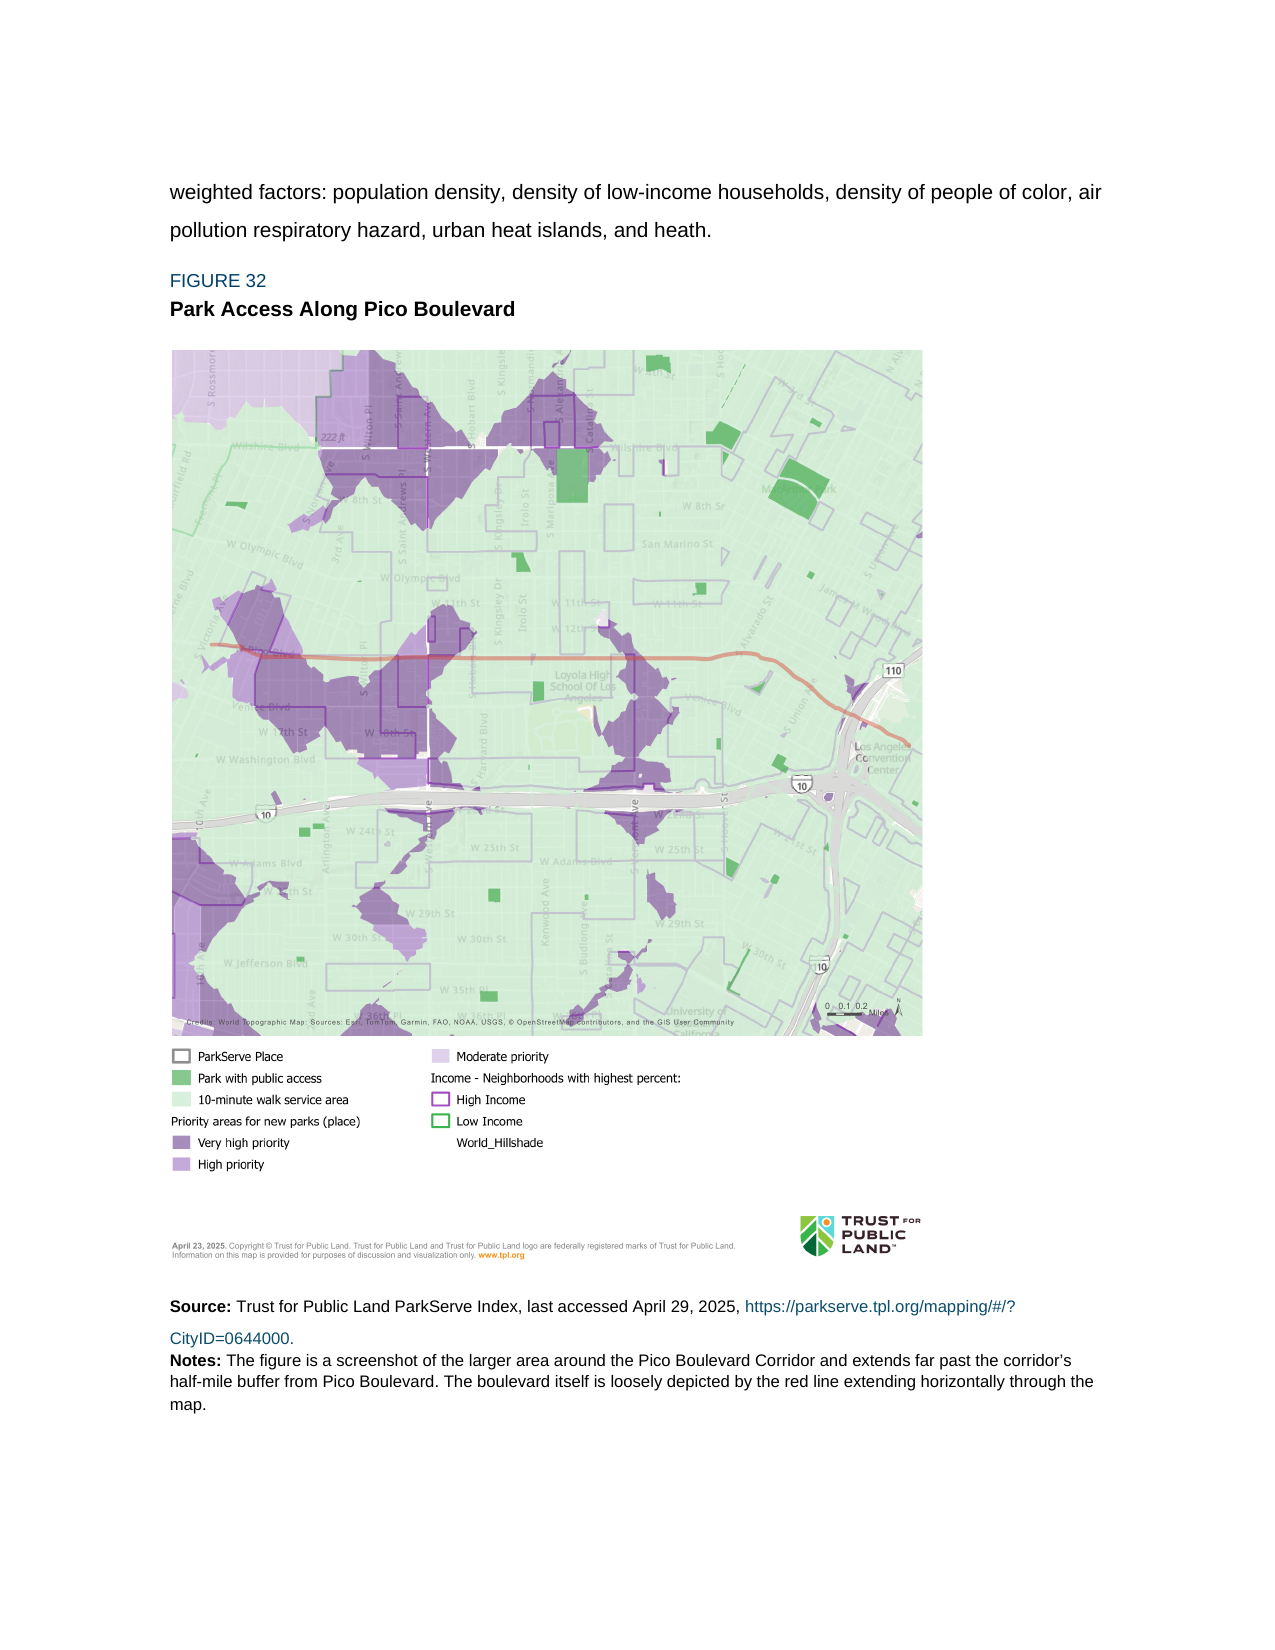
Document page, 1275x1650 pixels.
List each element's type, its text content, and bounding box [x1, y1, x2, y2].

picture [169, 350, 931, 1288]
text Notes: The figure is a screenshot of the larger area around the Pico Boulevard Corridor and extends far past the corridor’s half-mile buffer from Pico Boulevard. The boulevard itself is loosely depicted by the red line extending horizontally through the map. [169, 1350, 1106, 1413]
title Park Access Along Pico Boulevard [169, 291, 1106, 322]
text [169, 169, 1106, 244]
text FIGURE 32 [169, 269, 1106, 291]
